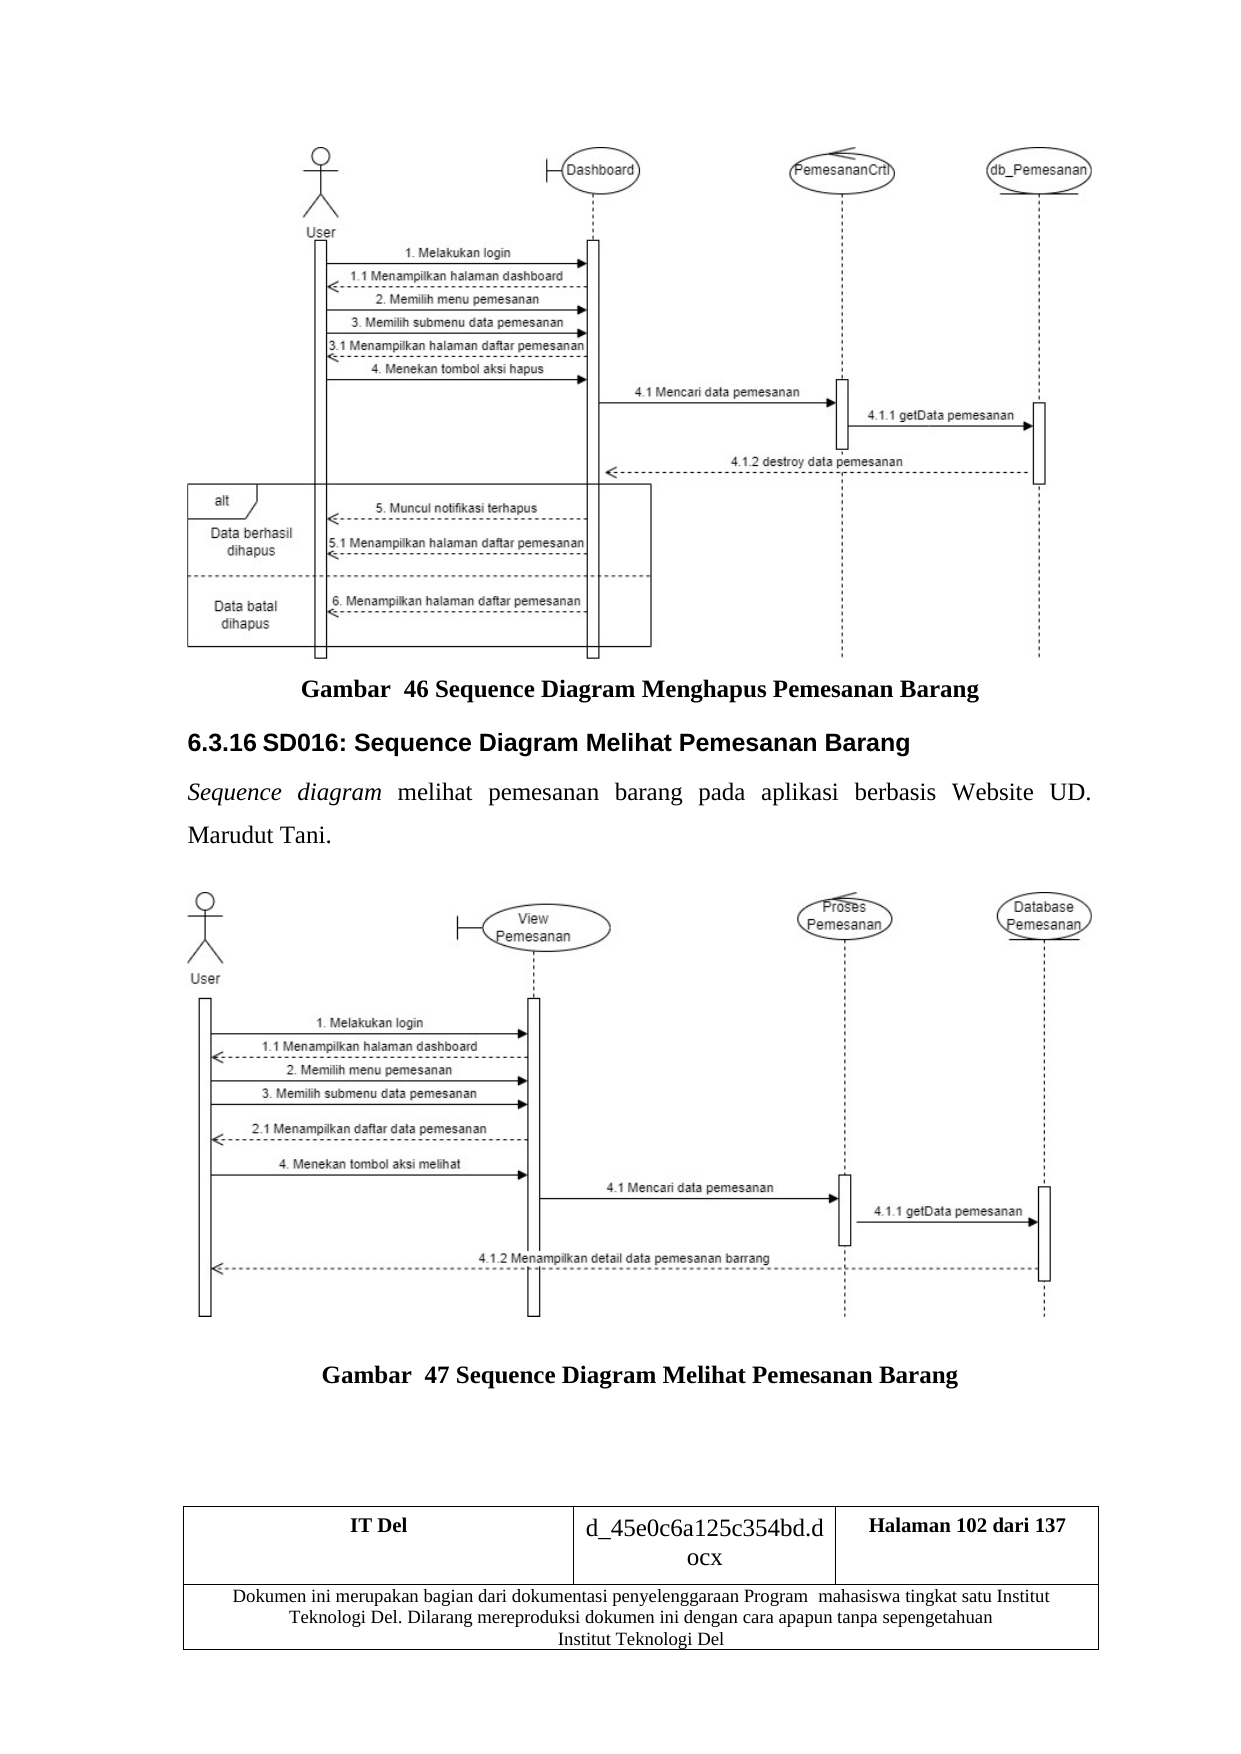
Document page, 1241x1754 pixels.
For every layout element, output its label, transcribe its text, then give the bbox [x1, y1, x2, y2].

picture [187, 147, 1092, 660]
text Sequence diagram melihat pemesanan barang pada aplikasi berbasis Website UD. Marudut Tani. [187, 777, 1092, 849]
picture [187, 892, 1092, 1317]
text Gambar 46 Sequence Diagram Menghapus Pemesanan Barang [187, 674, 1092, 703]
subtitle SD016: Sequence Diagram Melihat Pemesanan Barang [187, 728, 1092, 757]
text Gambar 47 Sequence Diagram Melihat Pemesanan Barang [187, 1360, 1092, 1389]
